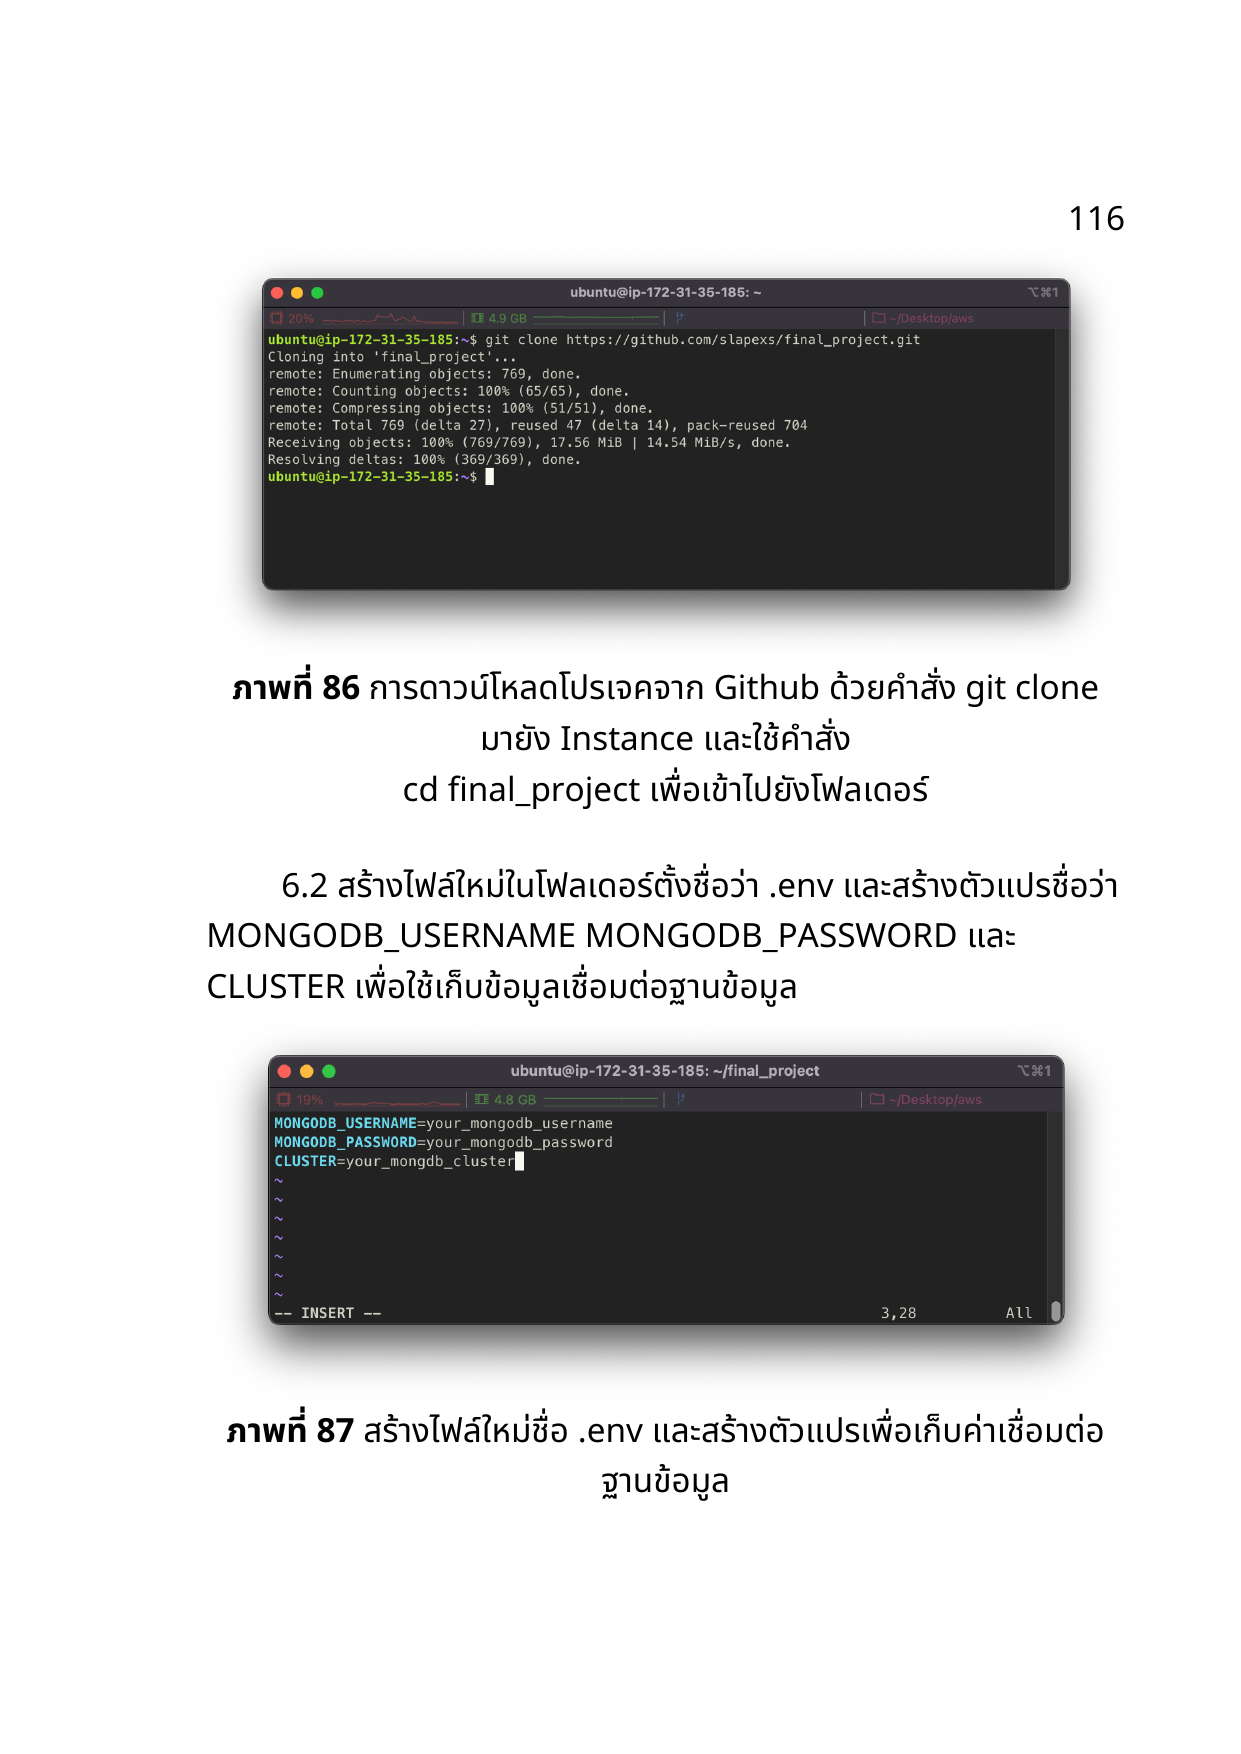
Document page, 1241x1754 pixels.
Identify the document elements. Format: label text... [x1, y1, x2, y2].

text 6.2 สร้างไฟล์ใหม่ในโฟลเดอร์ตั้งชื่อว่า .env และสร้างตัวแปรชื่อว่า MONGODB_USERNAME MONGODB_PASSWORD และ CLUSTER เพื่อใช้เก็บข้อมูลเชื่อมต่อฐานข้อมูล [206, 861, 1125, 1013]
picture [206, 1013, 1125, 1407]
text ภาพที่ 87 สร้างไฟล์ใหม่ชื่อ .env และสร้างตัวแปรเพื่อเก็บค่าเชื่อมต่อฐานข้อมูล [206, 1407, 1125, 1507]
text ภาพที่ 86 การดาวน์โหลดโปรเจคจาก Github ด้วยคำสั่ง git clone มายัง Instance และใช้คำสั่ง cd final_project เพื่อเข้าไปยังโฟลเดอร์ [206, 664, 1125, 816]
picture [206, 240, 1125, 664]
